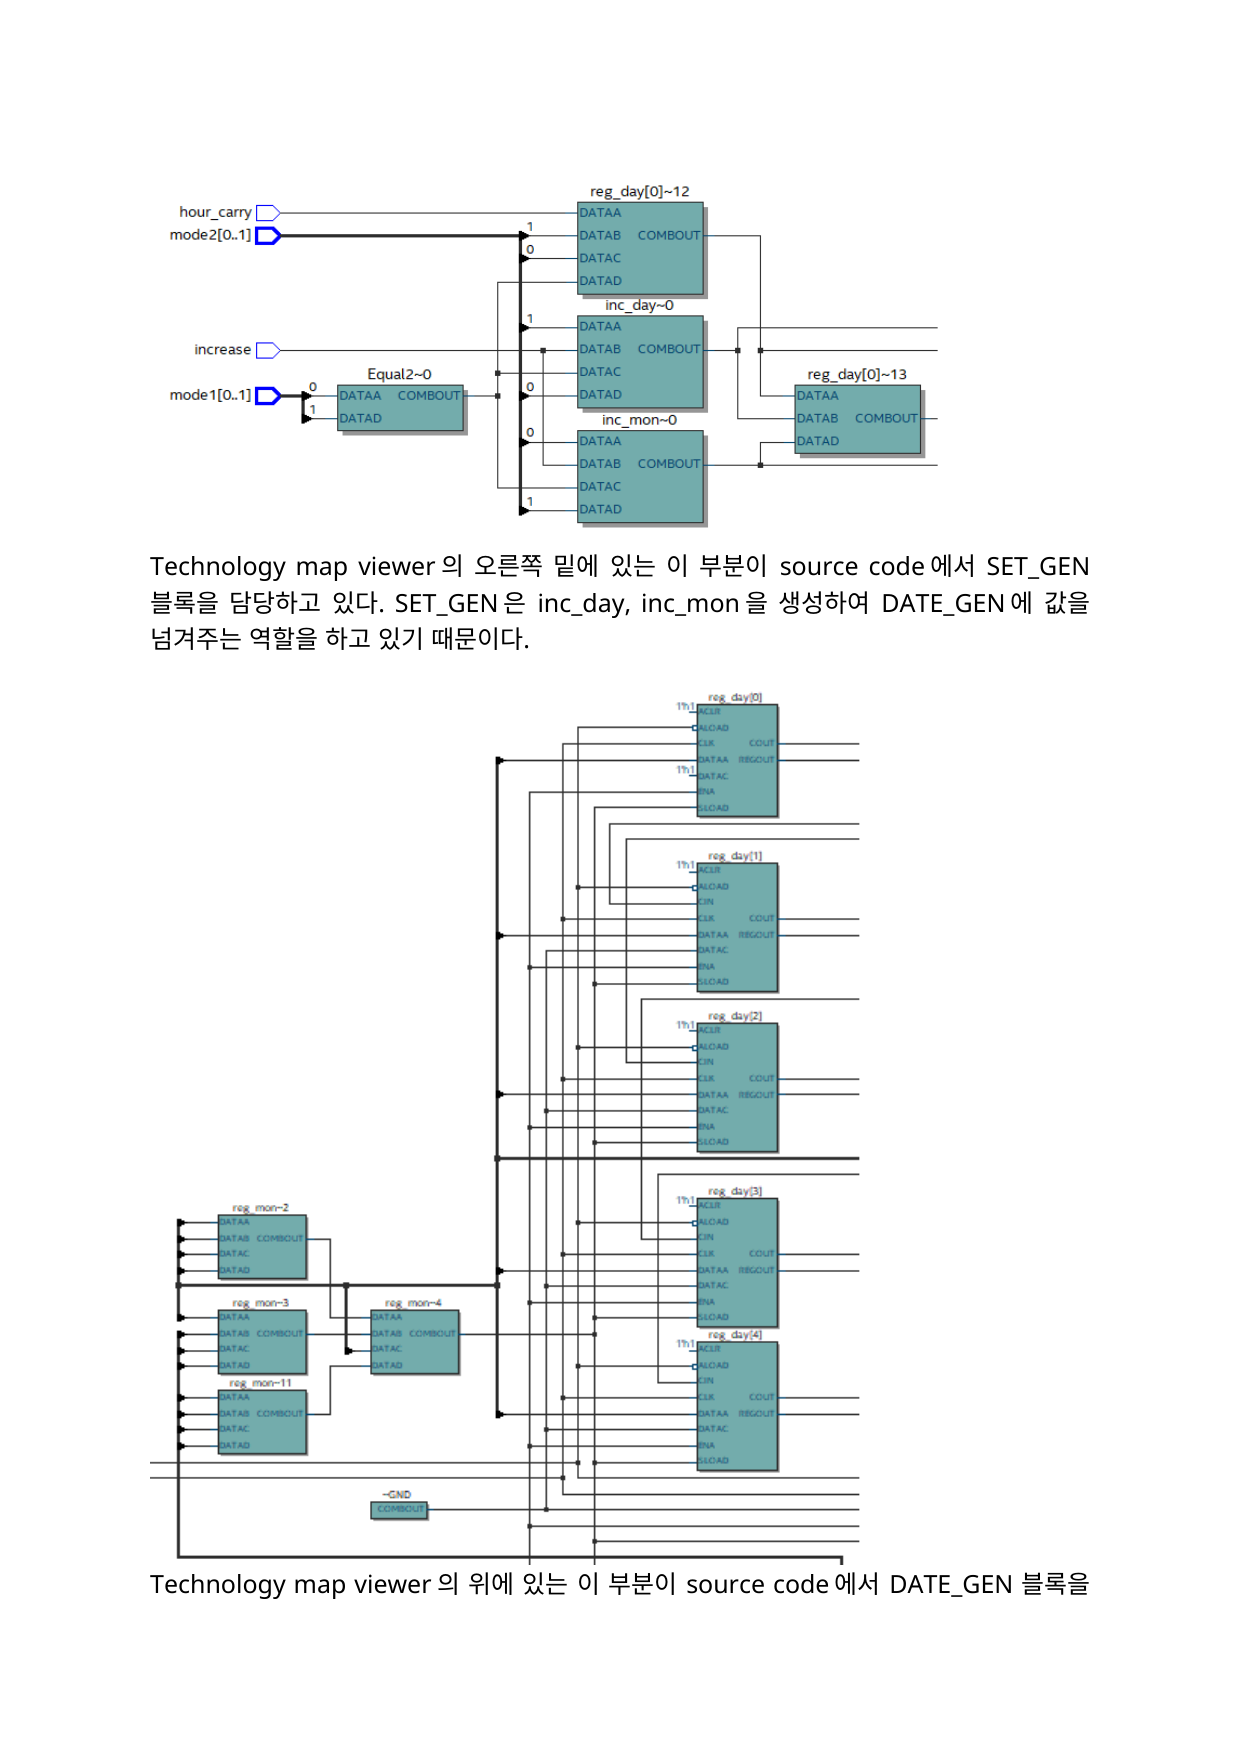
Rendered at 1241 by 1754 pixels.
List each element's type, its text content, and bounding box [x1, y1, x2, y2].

picture [150, 689, 860, 1565]
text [150, 1565, 1090, 1601]
picture [150, 177, 938, 547]
text Technology map viewer의 오른쪽 밑에 있는 이 부분이 source code에서 SET_GEN 블록을 담당하고 있다. SET_GEN은 inc_day, inc_mon을 생성하여 DATE_GEN에 값을 넘겨주는 역할을 하고 있기 때문이다. [150, 547, 1090, 656]
